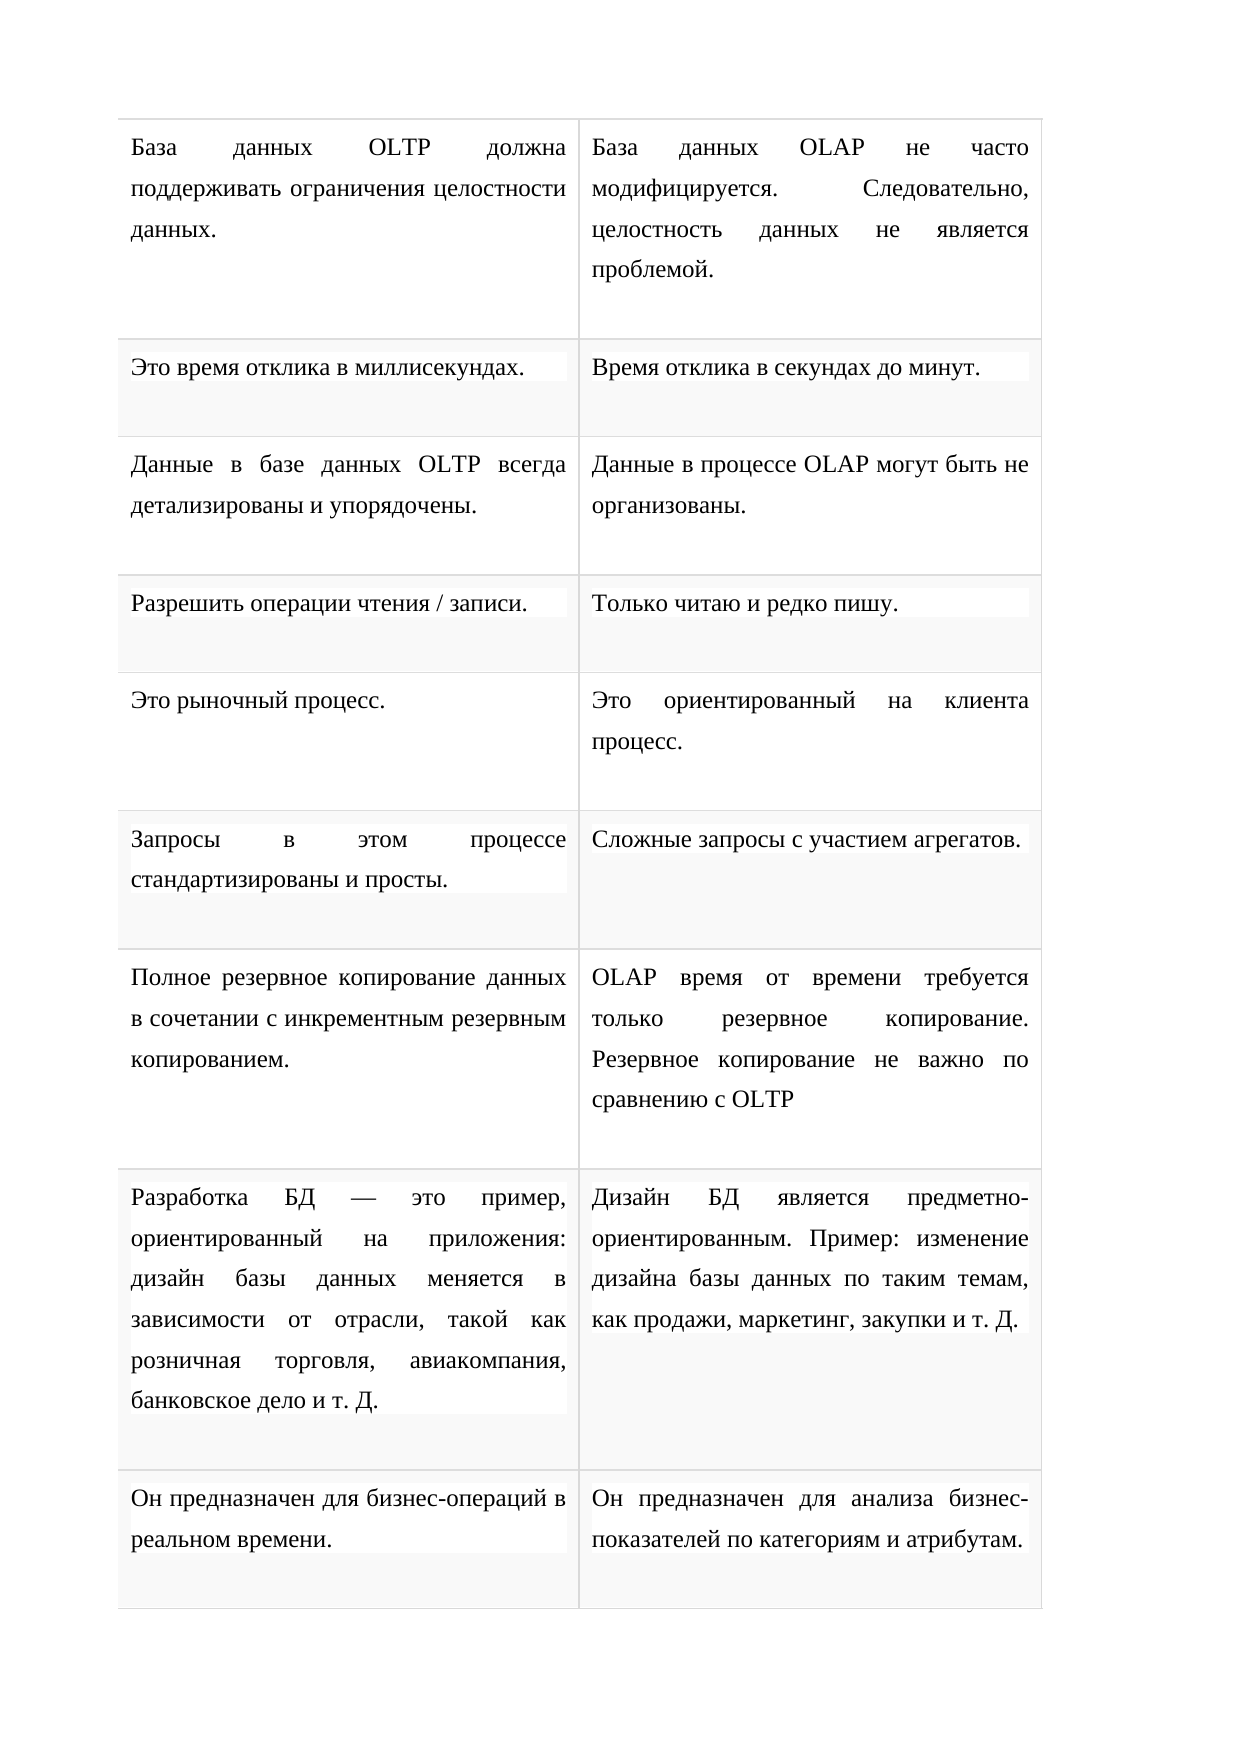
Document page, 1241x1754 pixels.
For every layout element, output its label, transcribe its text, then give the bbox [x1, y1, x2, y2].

table_cell Это ориентированный на клиента процесс. [580, 673, 1041, 810]
table_cell Полное резервное копирование данных в сочетании с инкрементным резервным копированием. [118, 950, 578, 1168]
table_cell База данных OLTP должна поддерживать ограничения целостности данных. [118, 120, 578, 338]
table_cell Разработка БД — это пример, ориентированный на приложения: дизайн базы данных меняется в зависимости от отрасли, такой как розничная торговля, авиакомпания, банковское дело и т. Д. [118, 1170, 578, 1469]
table_cell OLAP время от времени требуется только резервное копирование. Резервное копирование не важно по сравнению с OLTP [580, 950, 1041, 1168]
table_cell Дизайн БД является предметно-ориентированным. Пример: изменение дизайна базы данных по таким темам, как продажи, маркетинг, закупки и т. Д. [580, 1170, 1041, 1469]
table_cell Сложные запросы с участием агрегатов. [580, 811, 1041, 948]
table_cell Данные в базе данных OLTP всегда детализированы и упорядочены. [118, 437, 578, 574]
table_cell Данные в процессе OLAP могут быть не организованы. [580, 437, 1041, 574]
table_cell Он предназначен для бизнес-операций в реальном времени. [118, 1471, 578, 1607]
table_cell Время отклика в секундах до минут. [580, 340, 1041, 436]
table_cell База данных OLAP не часто модифицируется. Следовательно, целостность данных не является проблемой. [580, 120, 1041, 338]
table_cell Он предназначен для анализа бизнес-показателей по категориям и атрибутам. [580, 1471, 1041, 1607]
table_cell Только читаю и редко пишу. [580, 576, 1041, 671]
table_cell Это время отклика в миллисекундах. [118, 340, 578, 436]
table_cell Запросы в этом процессе стандартизированы и просты. [118, 811, 578, 948]
table_cell Это рыночный процесс. [118, 673, 578, 810]
table_cell Разрешить операции чтения / записи. [118, 576, 578, 671]
